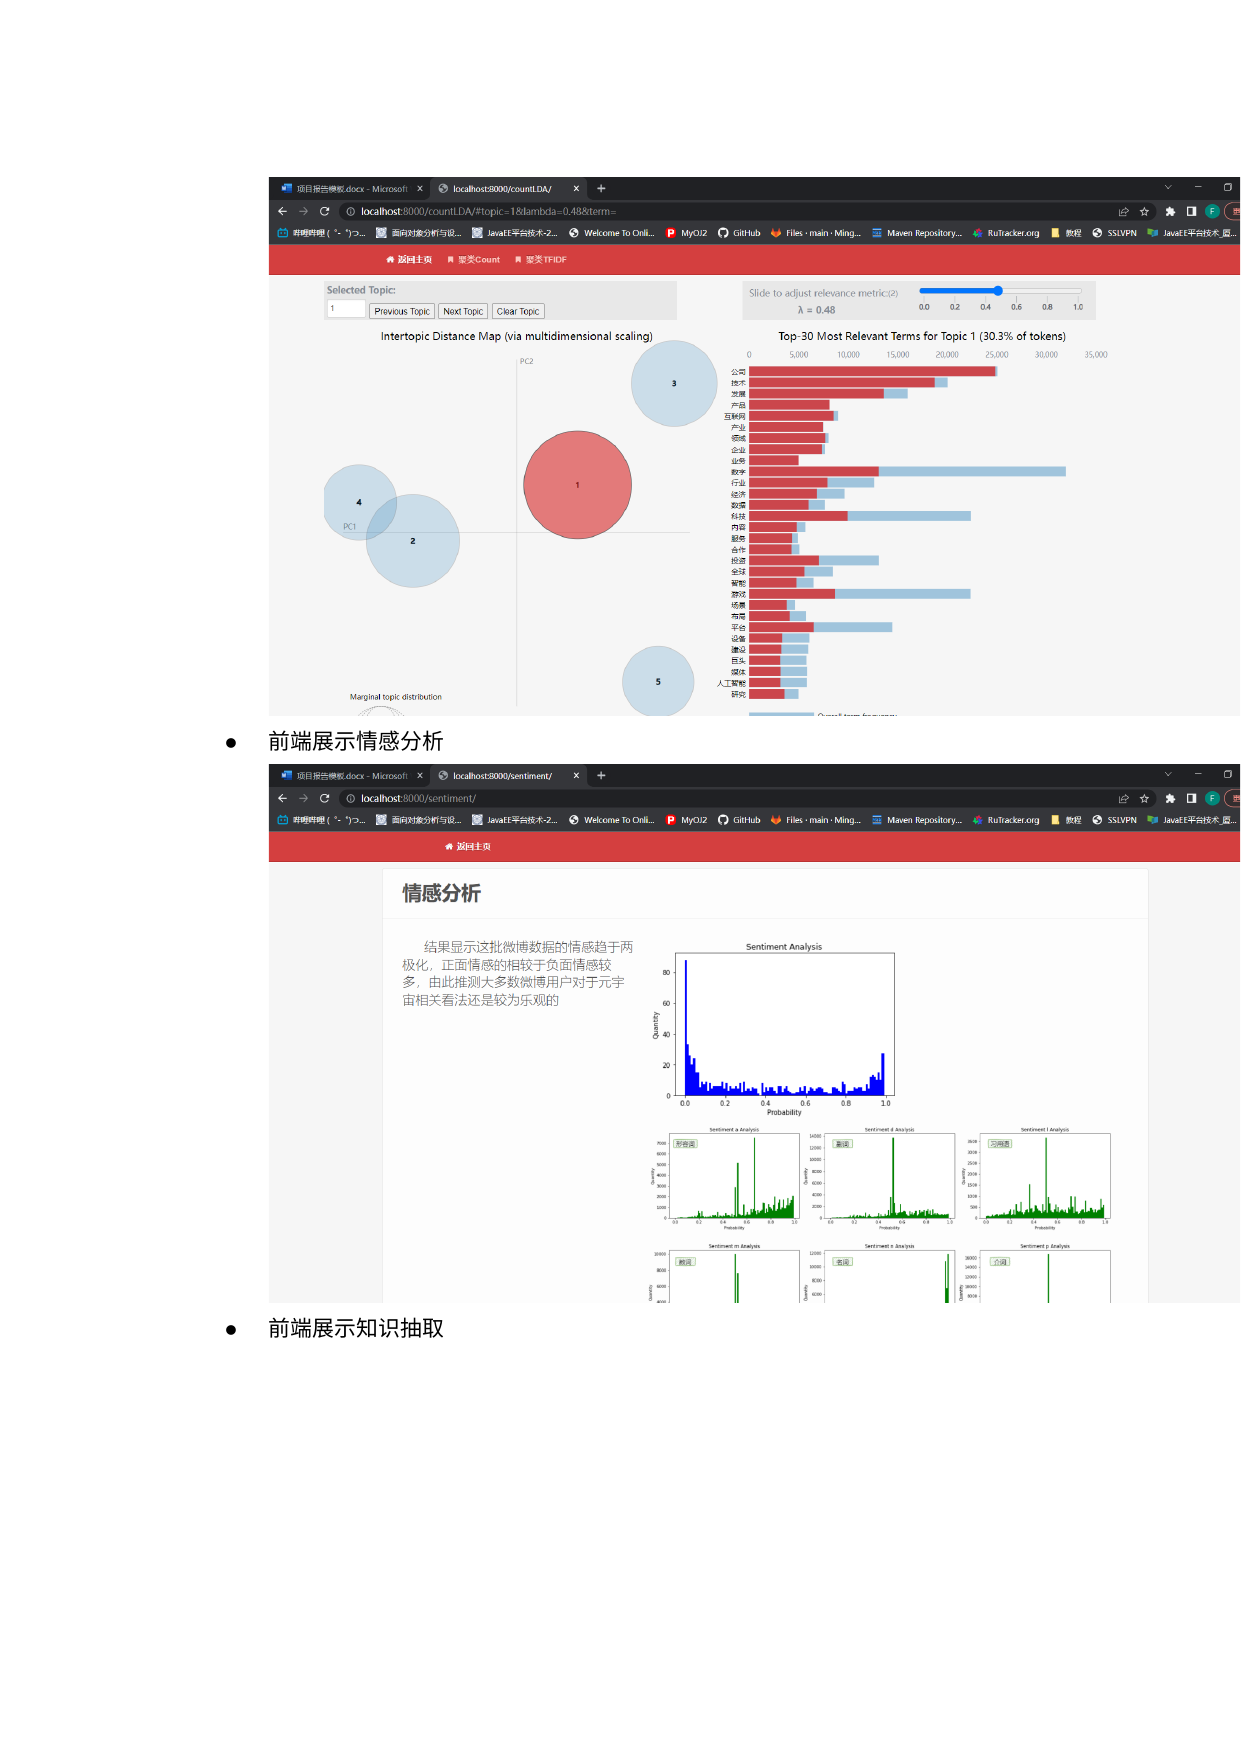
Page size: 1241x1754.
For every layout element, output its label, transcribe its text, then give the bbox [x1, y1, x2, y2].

text 前端展示情感分析 [224, 724, 1122, 756]
text 前端展示知识抽取 [224, 1311, 1122, 1343]
picture [268, 764, 1241, 1303]
picture [268, 177, 1241, 716]
